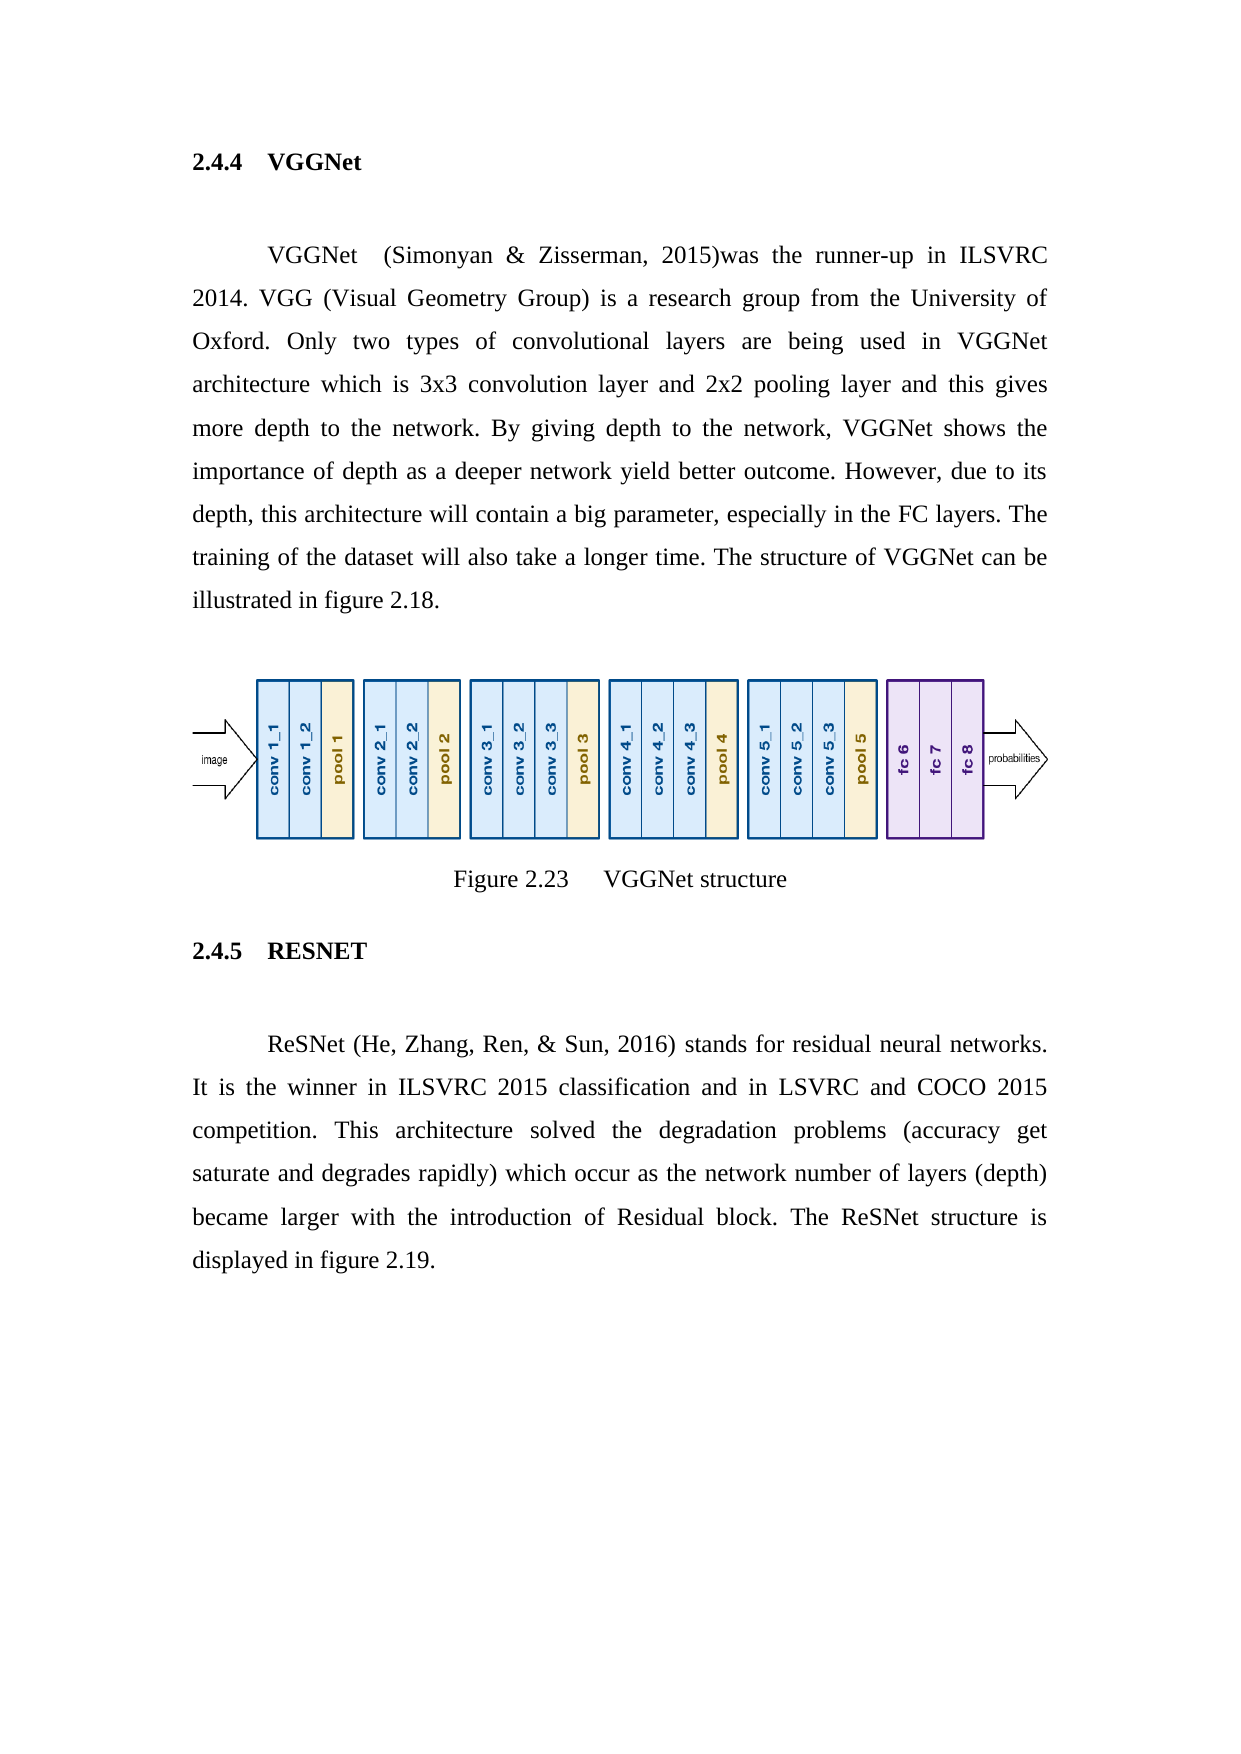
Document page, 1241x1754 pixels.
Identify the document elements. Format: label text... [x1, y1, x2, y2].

subtitle VGGNet [192, 147, 1048, 176]
subtitle RESNET [192, 936, 1048, 965]
text VGGNet was the runner-up in ILSVRC 2014. VGG (Visual Geometry Group) is a research group from the University of Oxford. Only two types of convolutional layers are being used in VGGNet architecture which is 3x3 convolution layer and 2x2 pooling layer and this gives more depth to the network. By giving depth to the network, VGGNet shows the importance of depth as a deeper network yield better outcome. However, due to its depth, this architecture will contain a big parameter, especially in the FC layers. The training of the dataset will also take a longer time. The structure of VGGNet can be illustrated in figure 2.18. [192, 240, 1048, 614]
picture [192, 678, 1049, 840]
text ReSNet stands for residual neural networks. It is the winner in ILSVRC 2015 classification and in LSVRC and COCO 2015 competition. This architecture solved the degradation problems (accuracy get saturate and degrades rapidly) which occur as the network number of layers (depth) became larger with the introduction of Residual block. The ReSNet structure is displayed in figure 2.19. [192, 1029, 1048, 1273]
